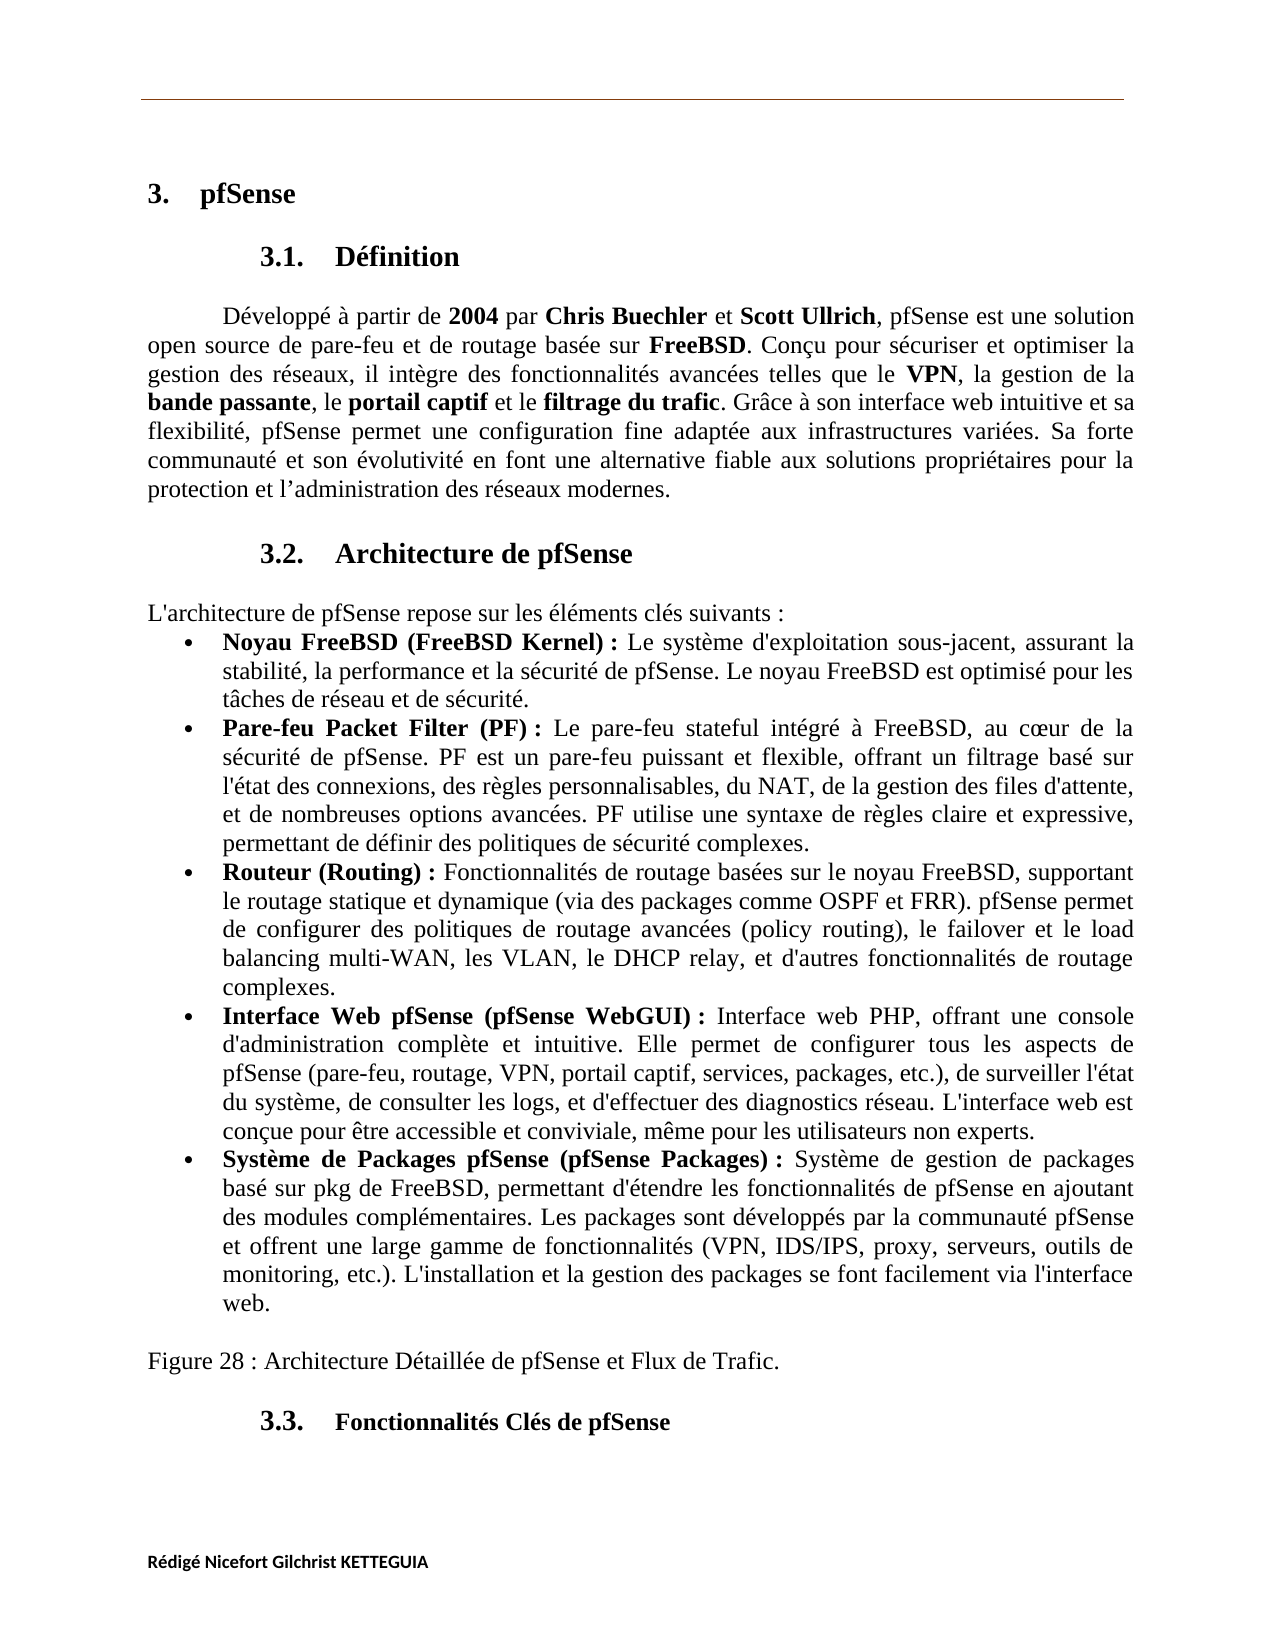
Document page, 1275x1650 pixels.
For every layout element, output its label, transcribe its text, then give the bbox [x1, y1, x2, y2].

list Routeur (Routing) : Fonctionnalités de routage basées sur le noyau FreeBSD, supportant le routage statique et dynamique (via des packages comme OSPF et FRR). pfSense permet de configurer des politiques de routage avancées (policy routing), le failover et le load balancing multi-WAN, les VLAN, le DHCP relay, et d'autres fonctionnalités de routage complexes. [185, 857, 1135, 1001]
list Architecture de pfSense [260, 536, 1135, 569]
list Système de Packages pfSense (pfSense Packages) : Système de gestion de packages basé sur pkg de FreeBSD, permettant d'étendre les fonctionnalités de pfSense en ajoutant des modules complémentaires. Les packages sont développés par la communauté pfSense et offrent une large gamme de fonctionnalités (VPN, IDS/IPS, proxy, serveurs, outils de monitoring, etc.). L'installation et la gestion des packages se font facilement via l'interface web. [185, 1144, 1135, 1317]
text Développé à partir de 2004 par Chris Buechler et Scott Ullrich, pfSense est une solution open source de pare-feu et de routage basée sur FreeBSD. Conçu pour sécuriser et optimiser la gestion des réseaux, il intègre des fonctionnalités avancées telles que le VPN, la gestion de la bande passante, le portail captif et le filtrage du trafic. Grâce à son interface web intuitive et sa flexibilité, pfSense permet une configuration fine adaptée aux infrastructures variées. Sa forte communauté et son évolutivité en font une alternative fiable aux solutions propriétaires pour la protection et l’administration des réseaux modernes. [147, 301, 1135, 502]
text L'architecture de pfSense repose sur les éléments clés suivants : [147, 598, 1135, 627]
list Fonctionnalités Clés de pfSense [260, 1403, 1135, 1437]
list Interface Web pfSense (pfSense WebGUI) : Interface web PHP, offrant une console d'administration complète et intuitive. Elle permet de configurer tous les aspects de pfSense (pare-feu, routage, VPN, portail captif, services, packages, etc.), de surveiller l'état du système, de consulter les logs, et d'effectuer des diagnostics réseau. L'interface web est conçue pour être accessible et conviviale, même pour les utilisateurs non experts. [185, 1001, 1135, 1144]
list Noyau FreeBSD (FreeBSD Kernel) : Le système d'exploitation sous-jacent, assurant la stabilité, la performance et la sécurité de pfSense. Le noyau FreeBSD est optimisé pour les tâches de réseau et de sécurité. [185, 627, 1135, 713]
list pfSense [147, 177, 1135, 210]
text Figure 28 : Architecture Détaillée de pfSense et Flux de Trafic. [147, 1346, 1135, 1374]
list Pare-feu Packet Filter (PF) : Le pare-feu stateful intégré à FreeBSD, au cœur de la sécurité de pfSense. PF est un pare-feu puissant et flexible, offrant un filtrage basé sur l'état des connexions, des règles personnalisables, du NAT, de la gestion des files d'attente, et de nombreuses options avancées. PF utilise une syntaxe de règles claire et expressive, permettant de définir des politiques de sécurité complexes. [185, 713, 1135, 857]
list Définition [260, 239, 1135, 272]
